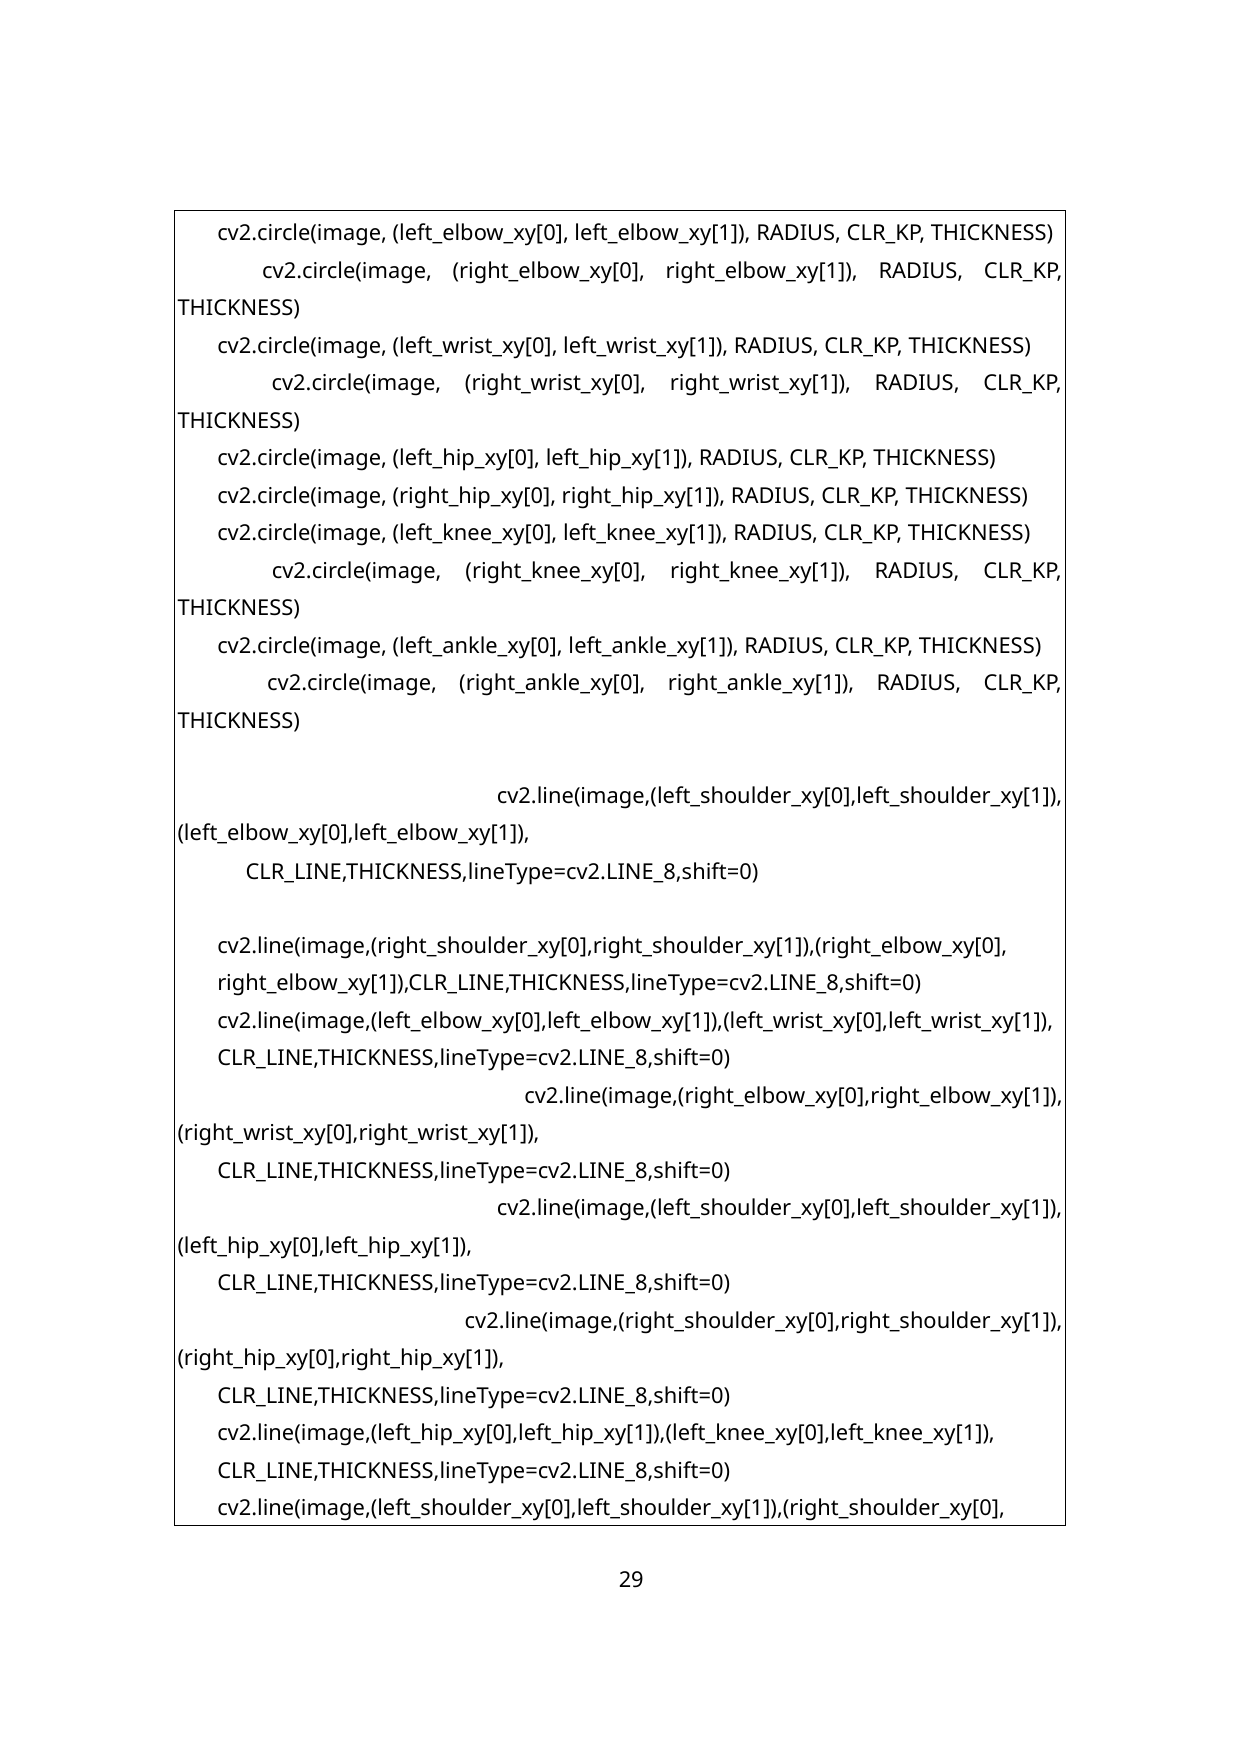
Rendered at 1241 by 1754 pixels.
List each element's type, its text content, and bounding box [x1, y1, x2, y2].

text cv2.line(image,(left_shoulder_xy[0],left_shoulder_xy[1]),(right_shoulder_xy[0], [177, 1488, 1063, 1525]
text cv2.circle(image, (right_ankle_xy[0], right_ankle_xy[1]), RADIUS, CLR_KP, THICKNESS) [177, 663, 1063, 738]
text CLR_LINE,THICKNESS,lineType=cv2.LINE_8,shift=0) [177, 1376, 1063, 1413]
text cv2.line(image,(left_elbow_xy[0],left_elbow_xy[1]),(left_wrist_xy[0],left_wrist_xy[1]), [177, 1001, 1063, 1038]
text CLR_LINE,THICKNESS,lineType=cv2.LINE_8,shift=0) [177, 851, 1063, 888]
text CLR_LINE,THICKNESS,lineType=cv2.LINE_8,shift=0) [177, 1263, 1063, 1301]
text cv2.circle(image, (left_hip_xy[0], left_hip_xy[1]), RADIUS, CLR_KP, THICKNESS) [177, 438, 1063, 476]
text cv2.line(image,(left_hip_xy[0],left_hip_xy[1]),(left_knee_xy[0],left_knee_xy[1]), [177, 1413, 1063, 1451]
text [177, 1451, 1063, 1488]
text cv2.circle(image, (right_knee_xy[0], right_knee_xy[1]), RADIUS, CLR_KP, THICKNESS) [177, 551, 1063, 626]
text cv2.circle(image, (left_knee_xy[0], left_knee_xy[1]), RADIUS, CLR_KP, THICKNESS) [177, 513, 1063, 551]
text cv2.circle(image, (left_elbow_xy[0], left_elbow_xy[1]), RADIUS, CLR_KP, THICKNESS) [175, 211, 1065, 251]
text cv2.circle(image, (left_wrist_xy[0], left_wrist_xy[1]), RADIUS, CLR_KP, THICKNESS) [177, 326, 1063, 363]
text cv2.circle(image, (left_ankle_xy[0], left_ankle_xy[1]), RADIUS, CLR_KP, THICKNESS) [177, 626, 1063, 663]
text right_elbow_xy[1]),CLR_LINE,THICKNESS,lineType=cv2.LINE_8,shift=0) [177, 963, 1063, 1001]
text CLR_LINE,THICKNESS,lineType=cv2.LINE_8,shift=0) [177, 1038, 1063, 1076]
text cv2.line(image,(right_shoulder_xy[0],right_shoulder_xy[1]),(right_elbow_xy[0], [177, 926, 1063, 963]
text cv2.line(image,(right_elbow_xy[0],right_elbow_xy[1]),(right_wrist_xy[0],right_wrist_xy[1]), [177, 1076, 1063, 1151]
text cv2.line(image,(left_shoulder_xy[0],left_shoulder_xy[1]),(left_hip_xy[0],left_hip_xy[1]), [177, 1188, 1063, 1263]
text cv2.circle(image, (right_wrist_xy[0], right_wrist_xy[1]), RADIUS, CLR_KP, THICKNESS) [177, 363, 1063, 438]
text cv2.circle(image, (right_elbow_xy[0], right_elbow_xy[1]), RADIUS, CLR_KP, THICKNESS) [177, 251, 1063, 326]
text CLR_LINE,THICKNESS,lineType=cv2.LINE_8,shift=0) [177, 1151, 1063, 1188]
text cv2.line(image,(left_shoulder_xy[0],left_shoulder_xy[1]),(left_elbow_xy[0],left_elbow_xy[1]), [177, 776, 1063, 851]
text cv2.line(image,(right_shoulder_xy[0],right_shoulder_xy[1]),(right_hip_xy[0],right_hip_xy[1]), [177, 1301, 1063, 1376]
text cv2.circle(image, (right_hip_xy[0], right_hip_xy[1]), RADIUS, CLR_KP, THICKNESS) [177, 476, 1063, 513]
